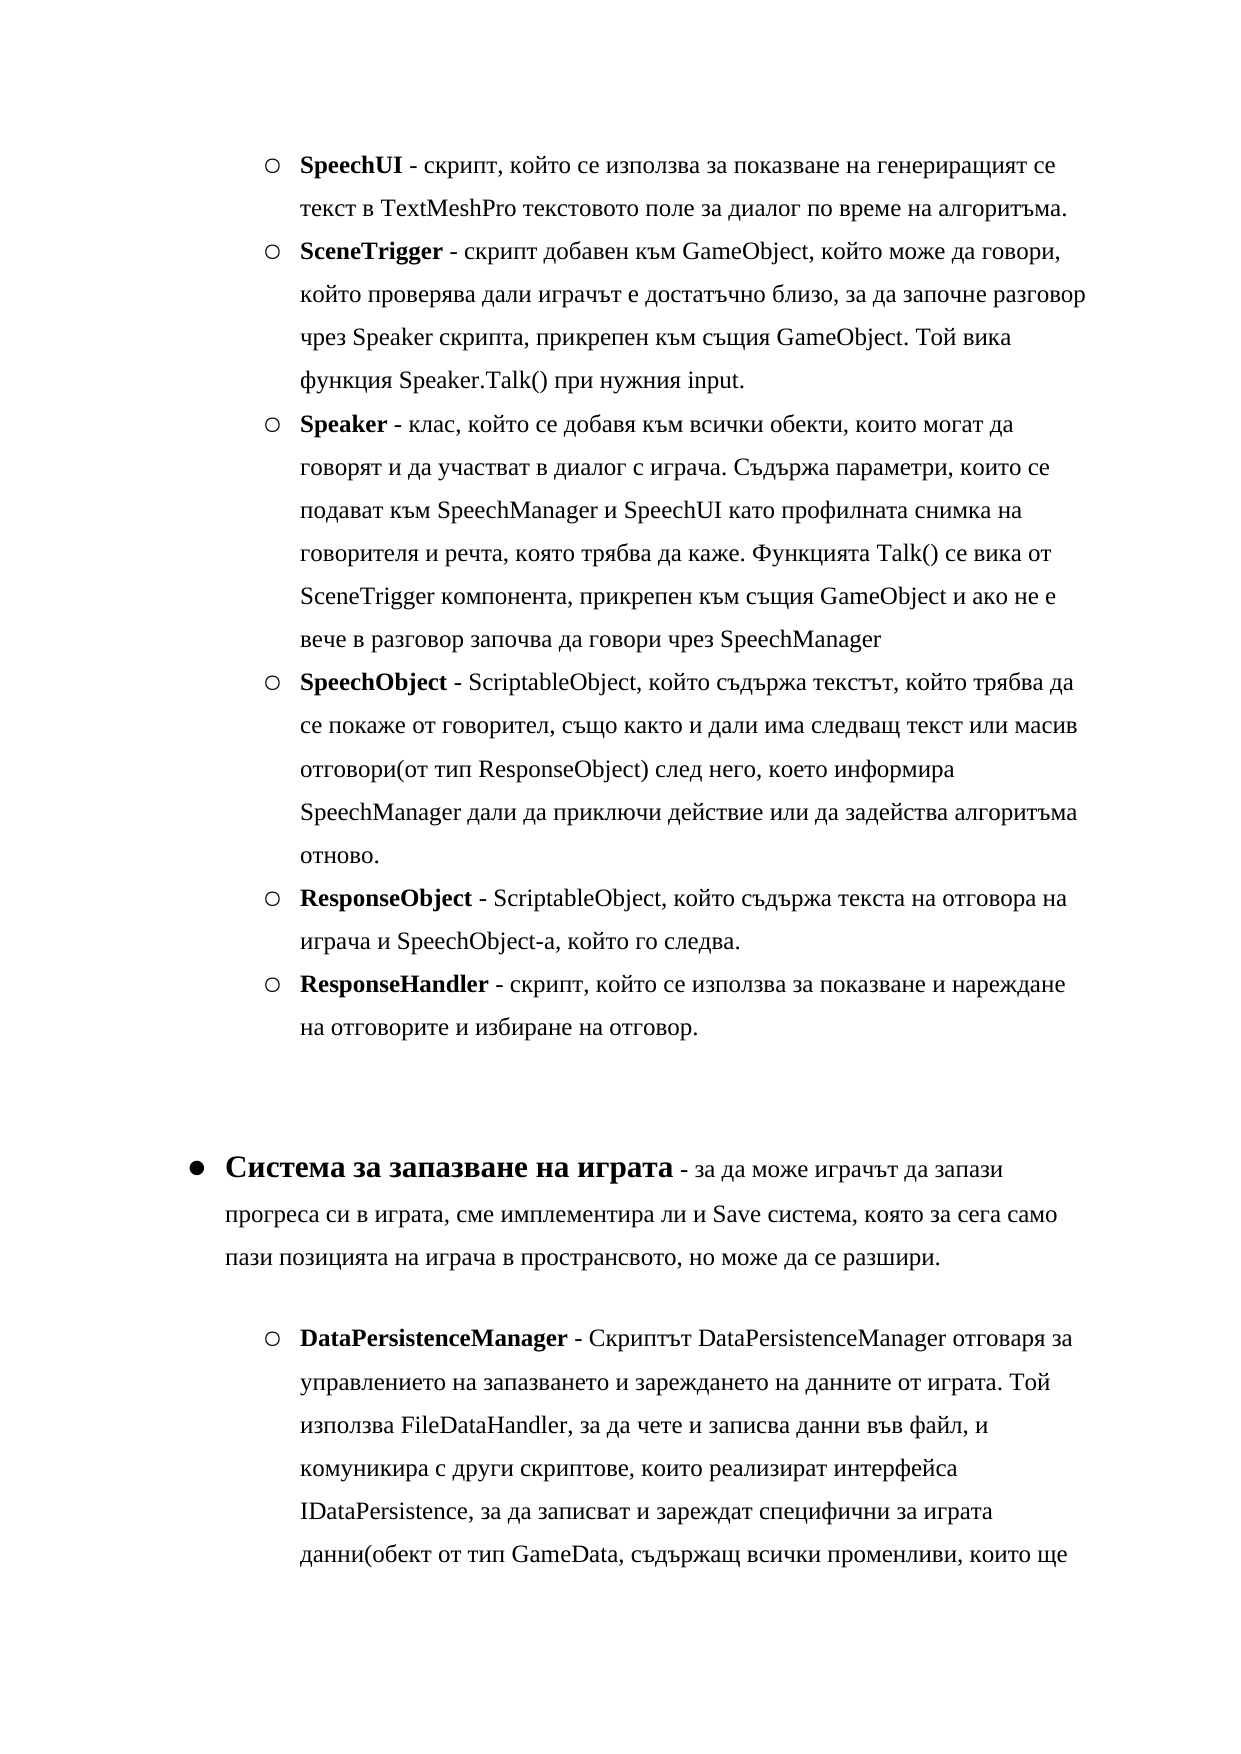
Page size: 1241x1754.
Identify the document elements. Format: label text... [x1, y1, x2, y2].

list SpeechObject - ScriptableObject, който съдържа текстът, който трябва да се покаже от говорител, също както и дали има следващ текст или масив отговори(от тип ResponseObject) след него, което информира SpeechManager дали да приключи действие или да задейства алгоритъма отново. [262, 667, 1090, 869]
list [262, 1323, 1090, 1568]
list ResponseObject - ScriptableObject, който съдържа текста на отговора на играча и SpeechObject-а, който го следва. [262, 883, 1090, 955]
list SceneTrigger - скрипт добавен към GameObject, който може да говори, който проверява дали играчът е достатъчно близо, за да започне разговор чрез Speaker скрипта, прикрепен към същия GameObject. Той вика функция Speaker.Talk() при нужния input. [262, 236, 1090, 394]
list SpeechUI - скрипт, който се използва за показване на генериращият се текст в TextMeshPro текстовото поле за диалог по време на алгоритъма. [262, 150, 1090, 222]
list Система за запазване на играта - за да може играчът да запази прогреса си в играта, сме имплементира ли и Save система, която за сега само пази позицията на играча в пространсвото, но може да се разшири. [187, 1149, 1090, 1310]
list ResponseHandler - скрипт, който се използва за показване и нареждане на отговорите и избиране на отговор. [262, 969, 1090, 1041]
list Speaker - клас, който се добавя към всички обекти, които могат да говорят и да участват в диалог с играча. Съдържа параметри, които се подават към SpeechManager и SpeechUI като профилната снимка на говорителя и речта, която трябва да каже. Функцията Talk() се вика от SceneTrigger компонента, прикрепен към същия GameObject и ако не е вече в разговор започва да говори чрез SpeechManager [262, 409, 1090, 653]
